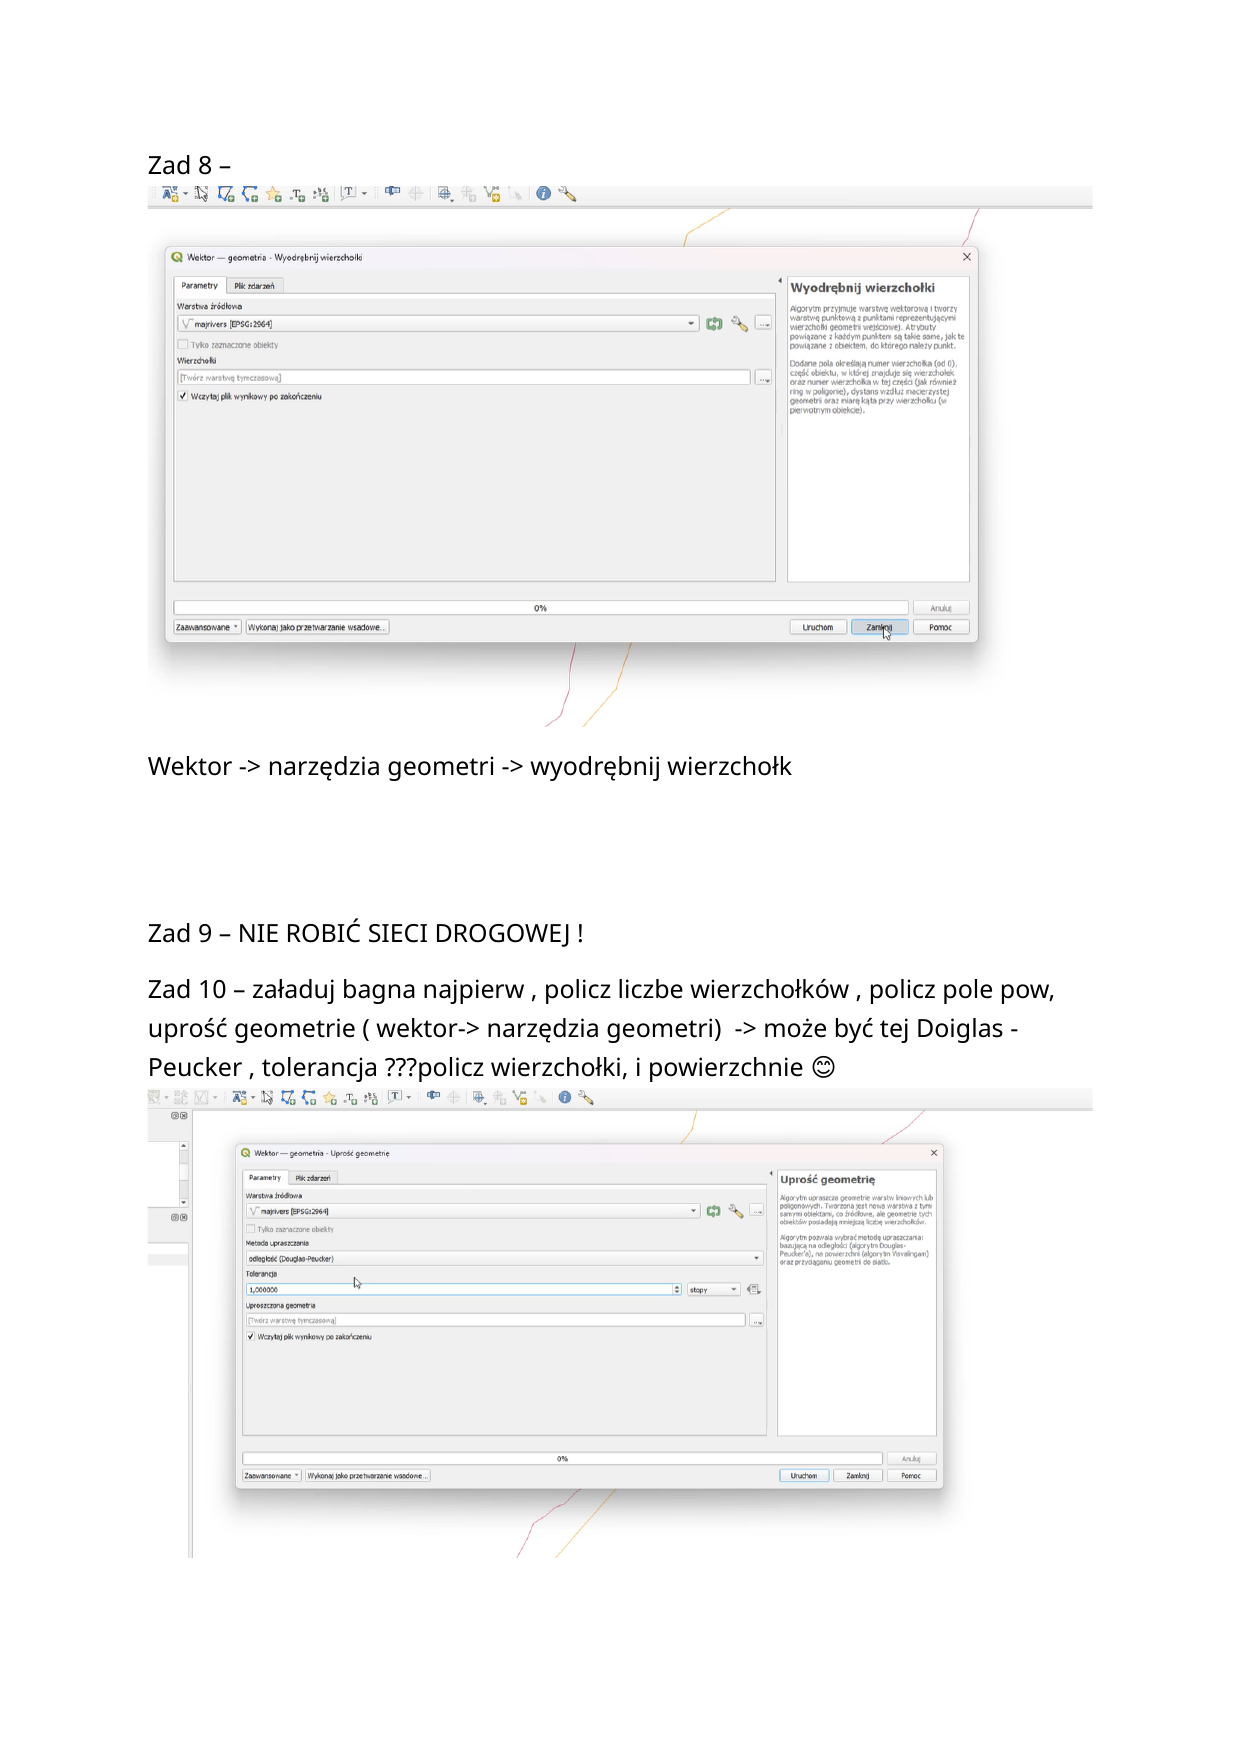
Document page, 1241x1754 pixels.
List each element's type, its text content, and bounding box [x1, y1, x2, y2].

text Wektor -> narzędzia geometri -> wyodrębnij wierzchołk [148, 748, 1093, 782]
text Zad 9 – NIE ROBIĆ SIECI DROGOWEJ ! [148, 916, 1093, 950]
text Zad 8 – [148, 148, 1093, 186]
picture [147, 186, 1093, 727]
text Zad 10 – załaduj bagna najpierw , policz liczbe wierzchołków , policz pole pow, uprość geometrie ( wektor-> narzędzia geometri) -> może być tej Doiglas -Peucker , tolerancja ???policz wierzchołki, i powierzchnie [148, 971, 1093, 1088]
picture [147, 1088, 1093, 1558]
